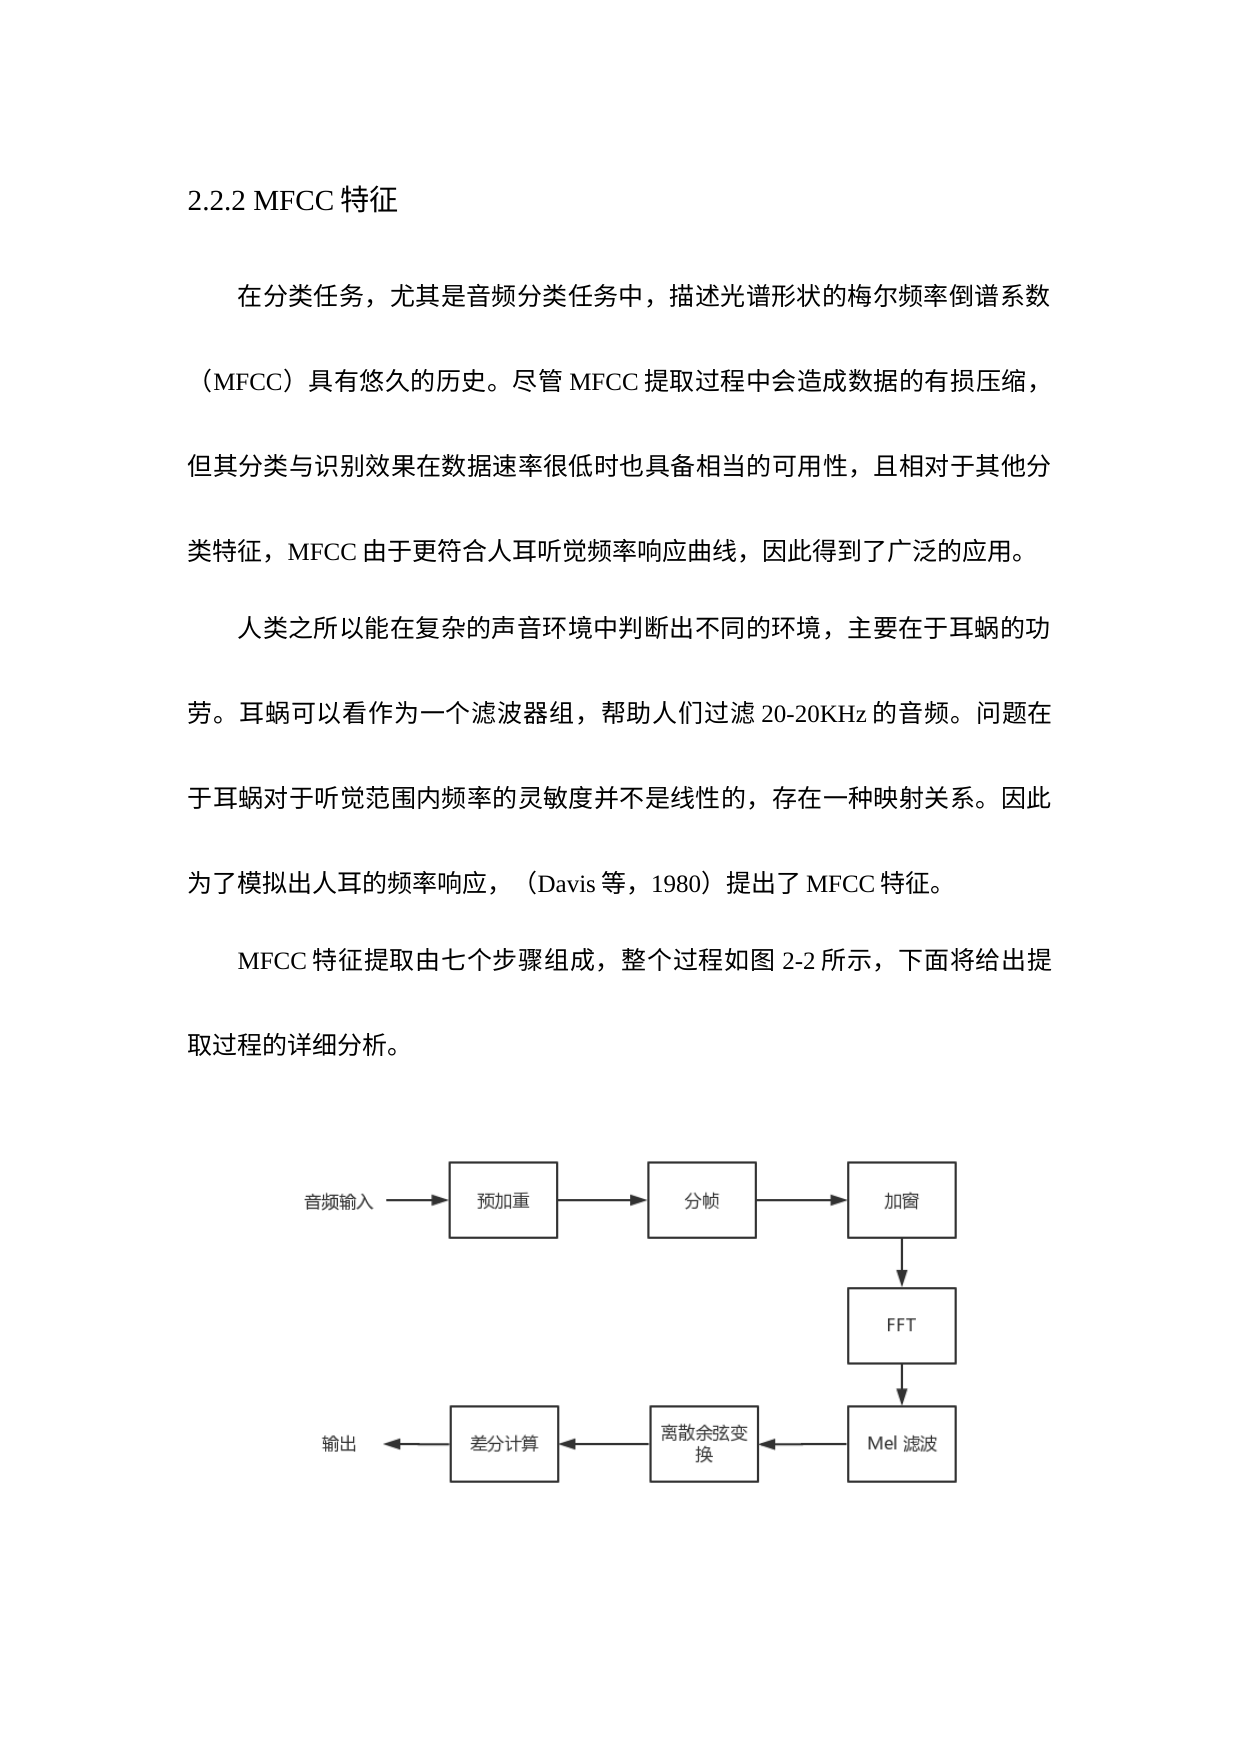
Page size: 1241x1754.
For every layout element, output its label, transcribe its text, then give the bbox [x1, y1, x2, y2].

text MFCC特征提取由七个步骤组成，整个过程如图2-2所示，下面将给出提取过程的详细分析。 [187, 924, 1053, 1077]
subtitle 2.2.2 MFCC特征 [187, 164, 1053, 232]
text 在分类任务，尤其是音频分类任务中，描述光谱形状的梅尔频率倒谱系数（MFCC）具有悠久的历史。尽管MFCC提取过程中会造成数据的有损压缩，但其分类与识别效果在数据速率很低时也具备相当的可用性，且相对于其他分类特征，MFCC由于更符合人耳听觉频率响应曲线，因此得到了广泛的应用。 [187, 261, 1053, 584]
text 人类之所以能在复杂的声音环境中判断出不同的环境，主要在于耳蜗的功劳。耳蜗可以看作为一个滤波器组，帮助人们过滤20-20KHz的音频。问题在于耳蜗对于听觉范围内频率的灵敏度并不是线性的，存在一种映射关系。因此为了模拟出人耳的频率响应，（Davis等，1980）提出了MFCC特征。 [187, 593, 1053, 915]
picture [251, 1111, 989, 1515]
